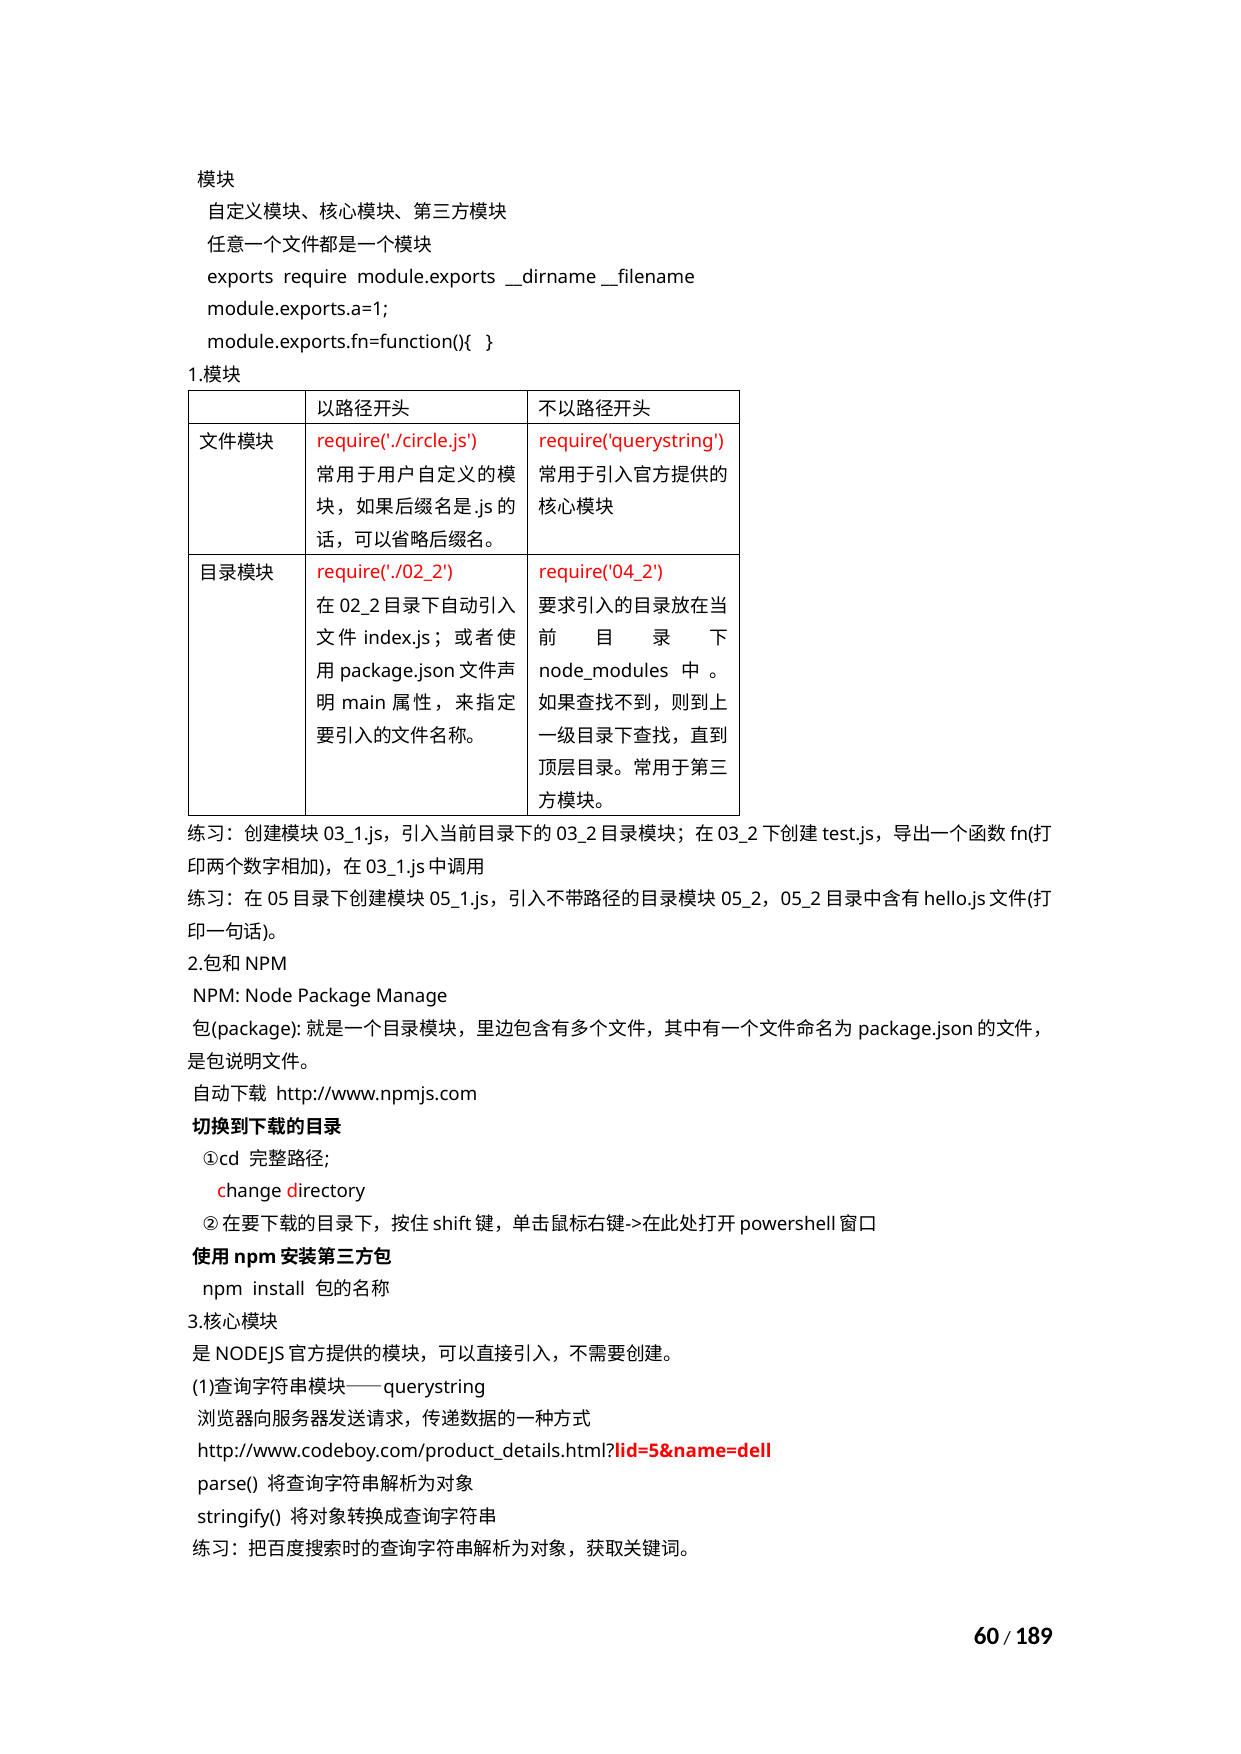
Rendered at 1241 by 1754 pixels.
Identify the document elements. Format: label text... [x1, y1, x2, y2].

text 模块 [187, 162, 1053, 194]
text 3.核心模块 [187, 1304, 1053, 1336]
text 自定义模块、核心模块、第三方模块 [187, 194, 1053, 227]
text 自动下载 http://www.npmjs.com [187, 1076, 1053, 1109]
text parse() 将查询字符串解析为对象 [187, 1466, 1053, 1499]
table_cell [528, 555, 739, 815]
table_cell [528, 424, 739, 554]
text 包(package): 就是一个目录模块，里边包含有多个文件，其中有一个文件命名为package.json的文件，是包说明文件。 [187, 1011, 1053, 1076]
text exports require module.exports __dirname __filename [187, 259, 1053, 292]
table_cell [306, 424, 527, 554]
text stringify() 将对象转换成查询字符串 [187, 1499, 1053, 1531]
text ①cd 完整路径; [187, 1141, 1053, 1174]
text 使用npm安装第三方包 [187, 1239, 1053, 1271]
text 1.模块 [187, 357, 1053, 389]
text 切换到下载的目录 [187, 1109, 1053, 1141]
text 练习：创建模块03_1.js，引入当前目录下的03_2目录模块；在03_2下创建test.js，导出一个函数fn(打印两个数字相加)，在03_1.js中调用 [187, 816, 1053, 881]
text 练习：在05目录下创建模块05_1.js，引入不带路径的目录模块05_2，05_2目录中含有hello.js文件(打印一句话)。 [187, 881, 1053, 946]
text http://www.codeboy.com/product_details.html?lid=5&name=dell [187, 1434, 1053, 1466]
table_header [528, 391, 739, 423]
text 浏览器向服务器发送请求，传递数据的一种方式 [187, 1401, 1053, 1434]
text module.exports.a=1; [187, 292, 1053, 324]
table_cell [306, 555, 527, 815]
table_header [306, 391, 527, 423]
text module.exports.fn=function(){ } [187, 324, 1053, 357]
text npm install 包的名称 [187, 1271, 1053, 1304]
text 2.包和NPM [187, 946, 1053, 979]
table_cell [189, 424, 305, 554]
text 任意一个文件都是一个模块 [187, 227, 1053, 259]
text NPM: Node Package Manage [187, 979, 1053, 1011]
text (1)查询字符串模块——querystring [187, 1369, 1053, 1401]
text 练习：把百度搜索时的查询字符串解析为对象，获取关键词。 [187, 1531, 1053, 1564]
text ②在要下载的目录下，按住shift键，单击鼠标右键->在此处打开powershell窗口 [187, 1206, 1053, 1239]
text change directory [187, 1174, 1053, 1206]
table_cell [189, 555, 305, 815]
text 是NODEJS官方提供的模块，可以直接引入，不需要创建。 [187, 1336, 1053, 1369]
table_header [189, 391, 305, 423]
